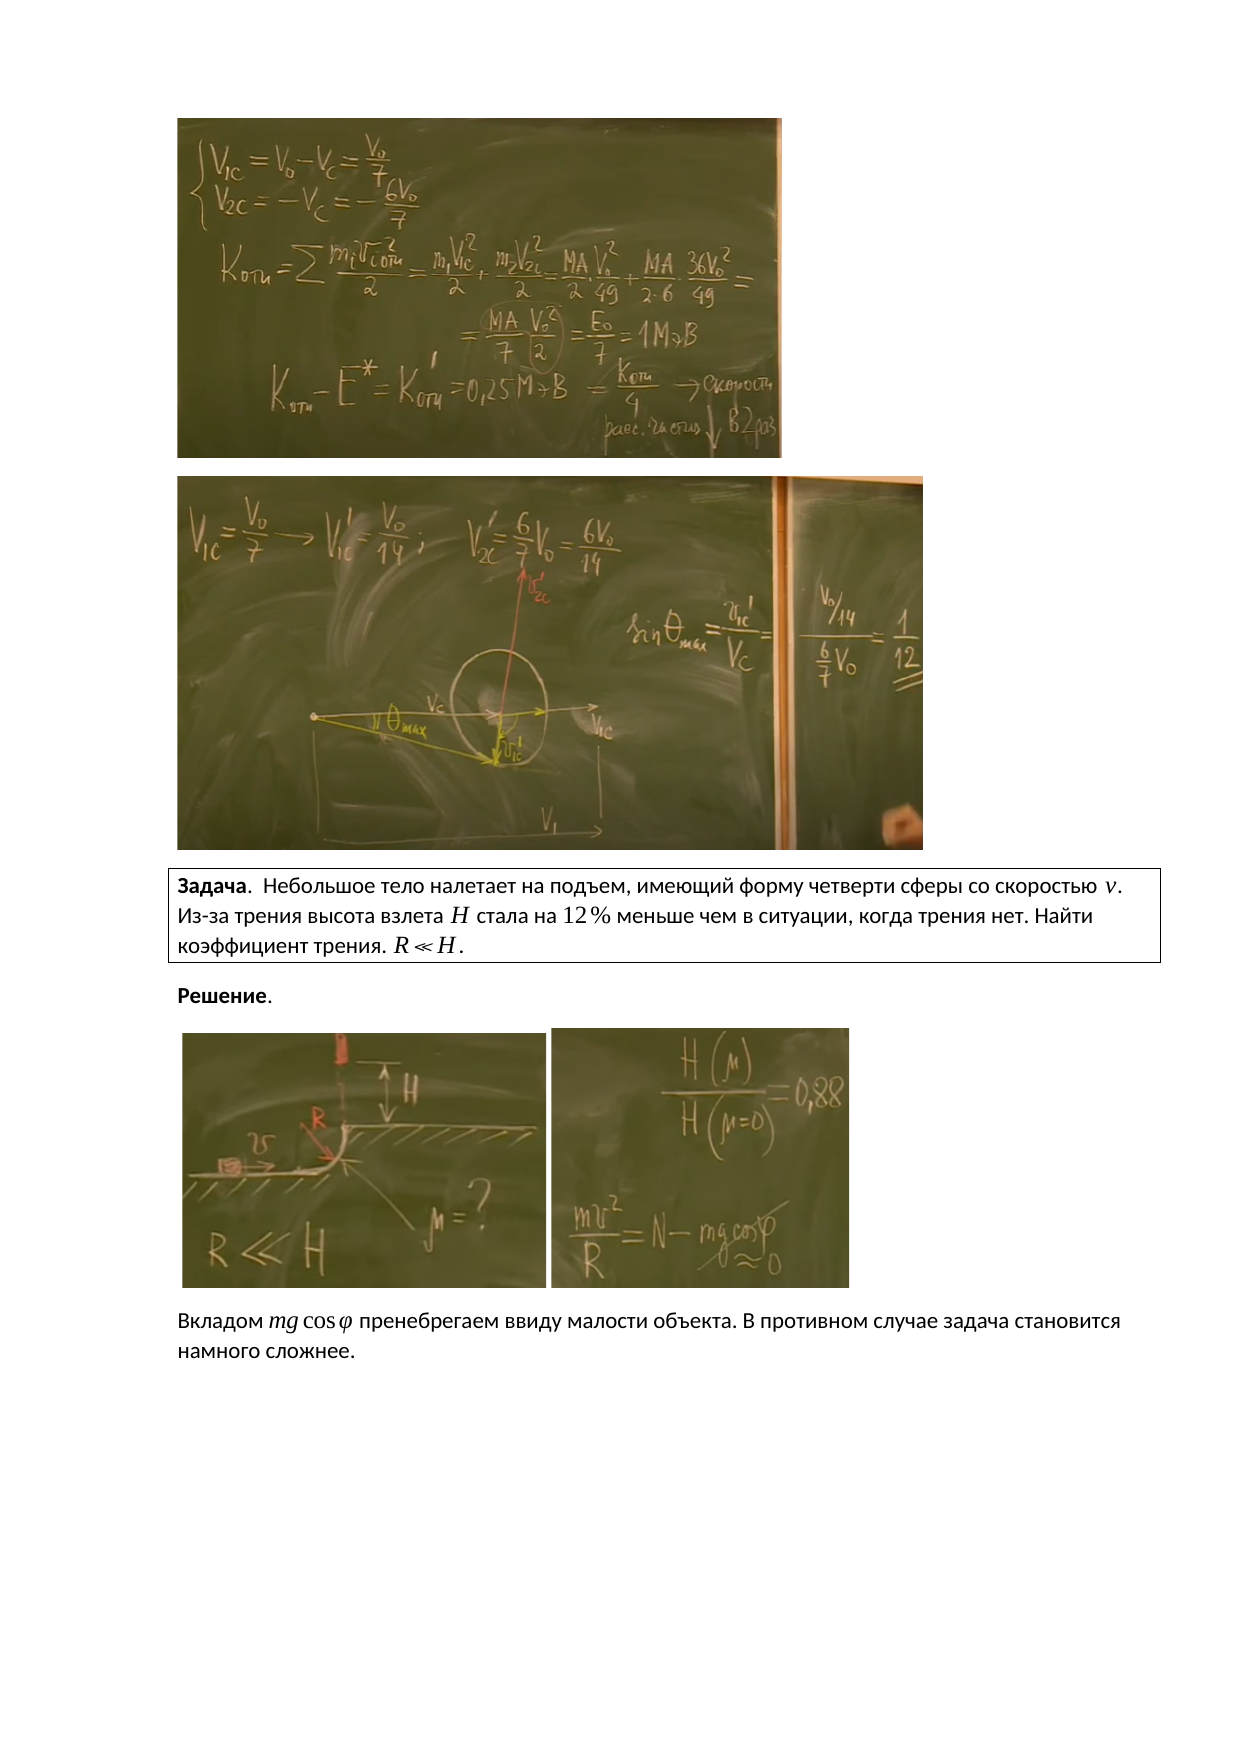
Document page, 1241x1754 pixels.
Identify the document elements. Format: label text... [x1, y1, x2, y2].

picture [551, 1028, 850, 1288]
text Решение. [177, 982, 1152, 1009]
text Задача. Небольшое тело налетает на подъем, имеющий форму четверти сферы со скоростью . Из-за трения высота взлета стала на меньше чем в ситуации, когда трения нет. Найти коэффициент трения. . [169, 869, 1160, 962]
picture [182, 1033, 547, 1288]
picture [177, 118, 782, 458]
text Вкладом пренебрегаем ввиду малости объекта. В противном случае задача становится намного сложнее. [177, 1306, 1152, 1364]
picture [177, 476, 923, 850]
